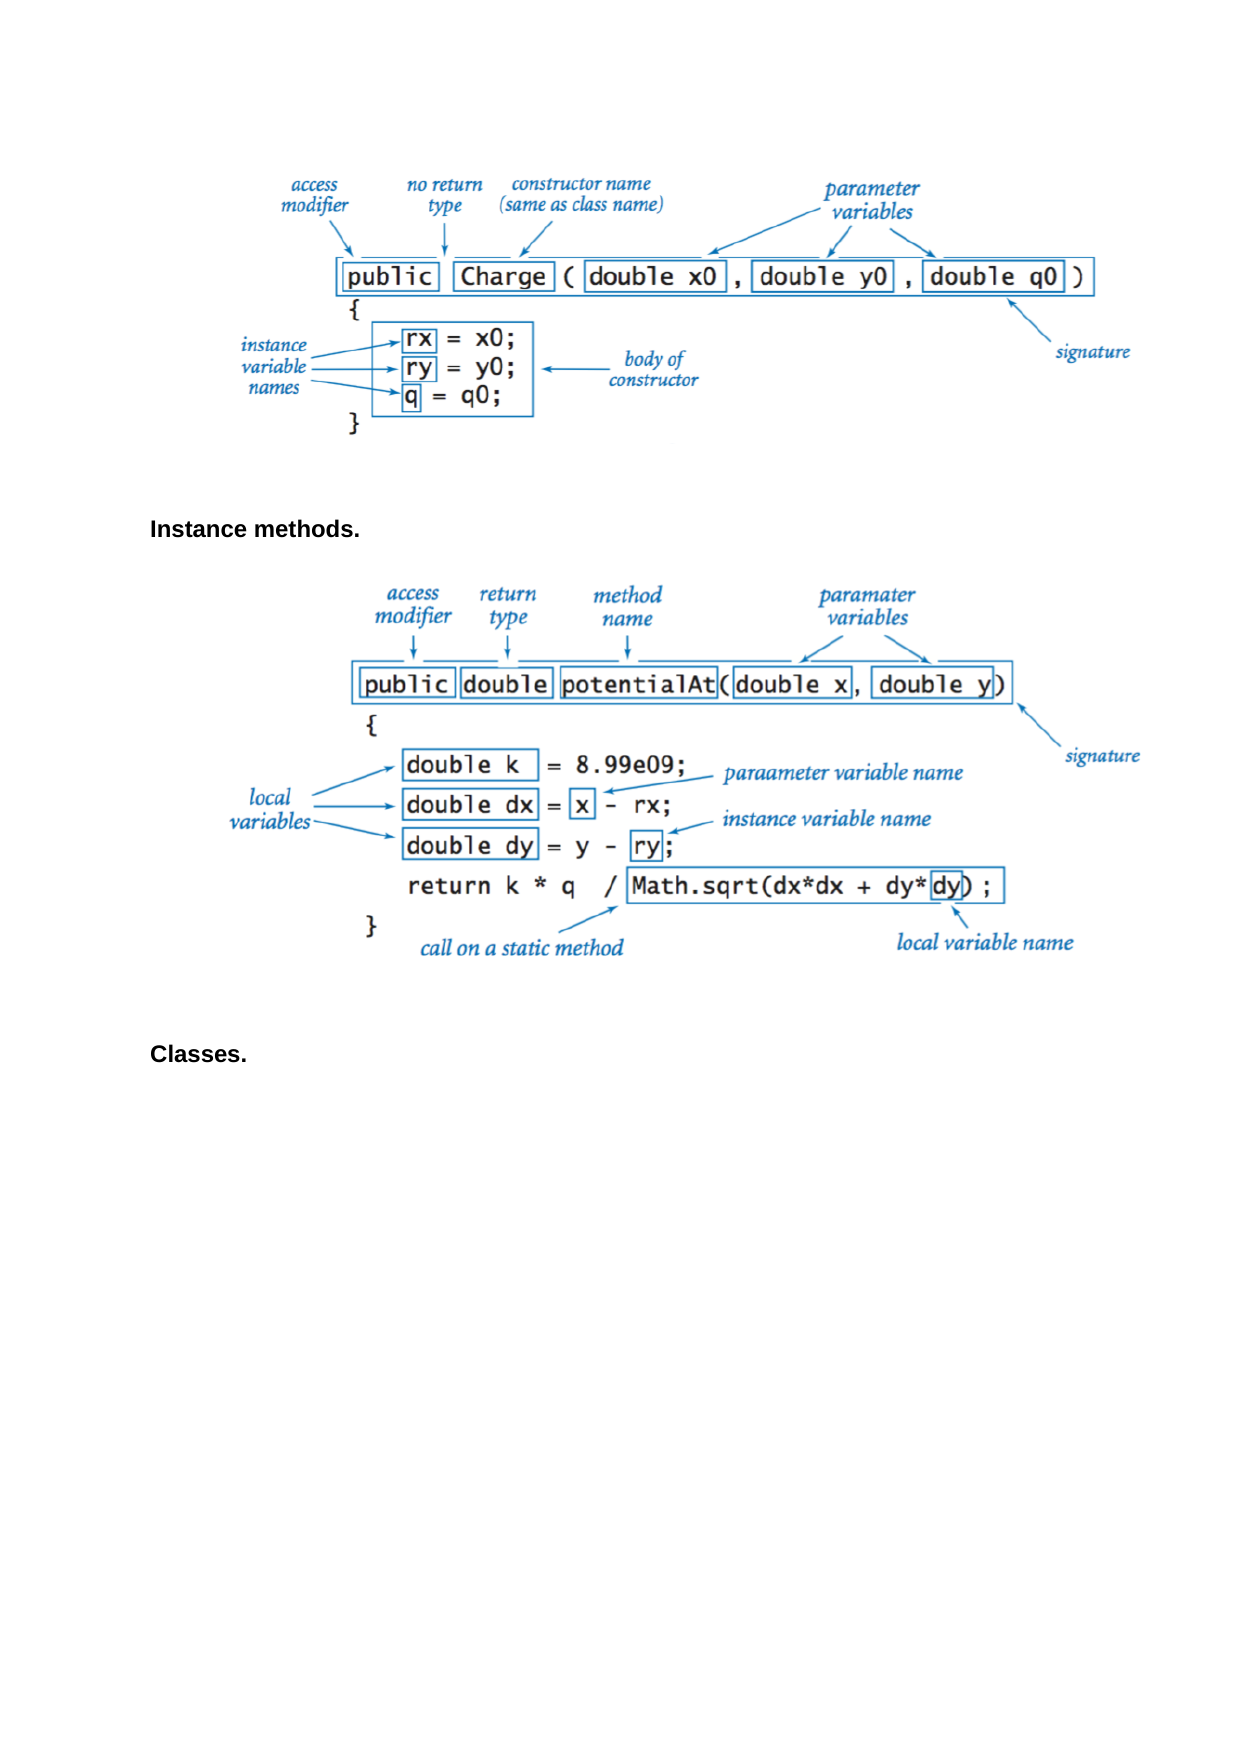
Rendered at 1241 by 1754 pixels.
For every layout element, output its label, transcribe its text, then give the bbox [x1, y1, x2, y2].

text Instance methods. [150, 515, 1090, 542]
picture [212, 556, 1153, 969]
text Classes. [150, 1040, 1090, 1067]
picture [212, 150, 1153, 444]
